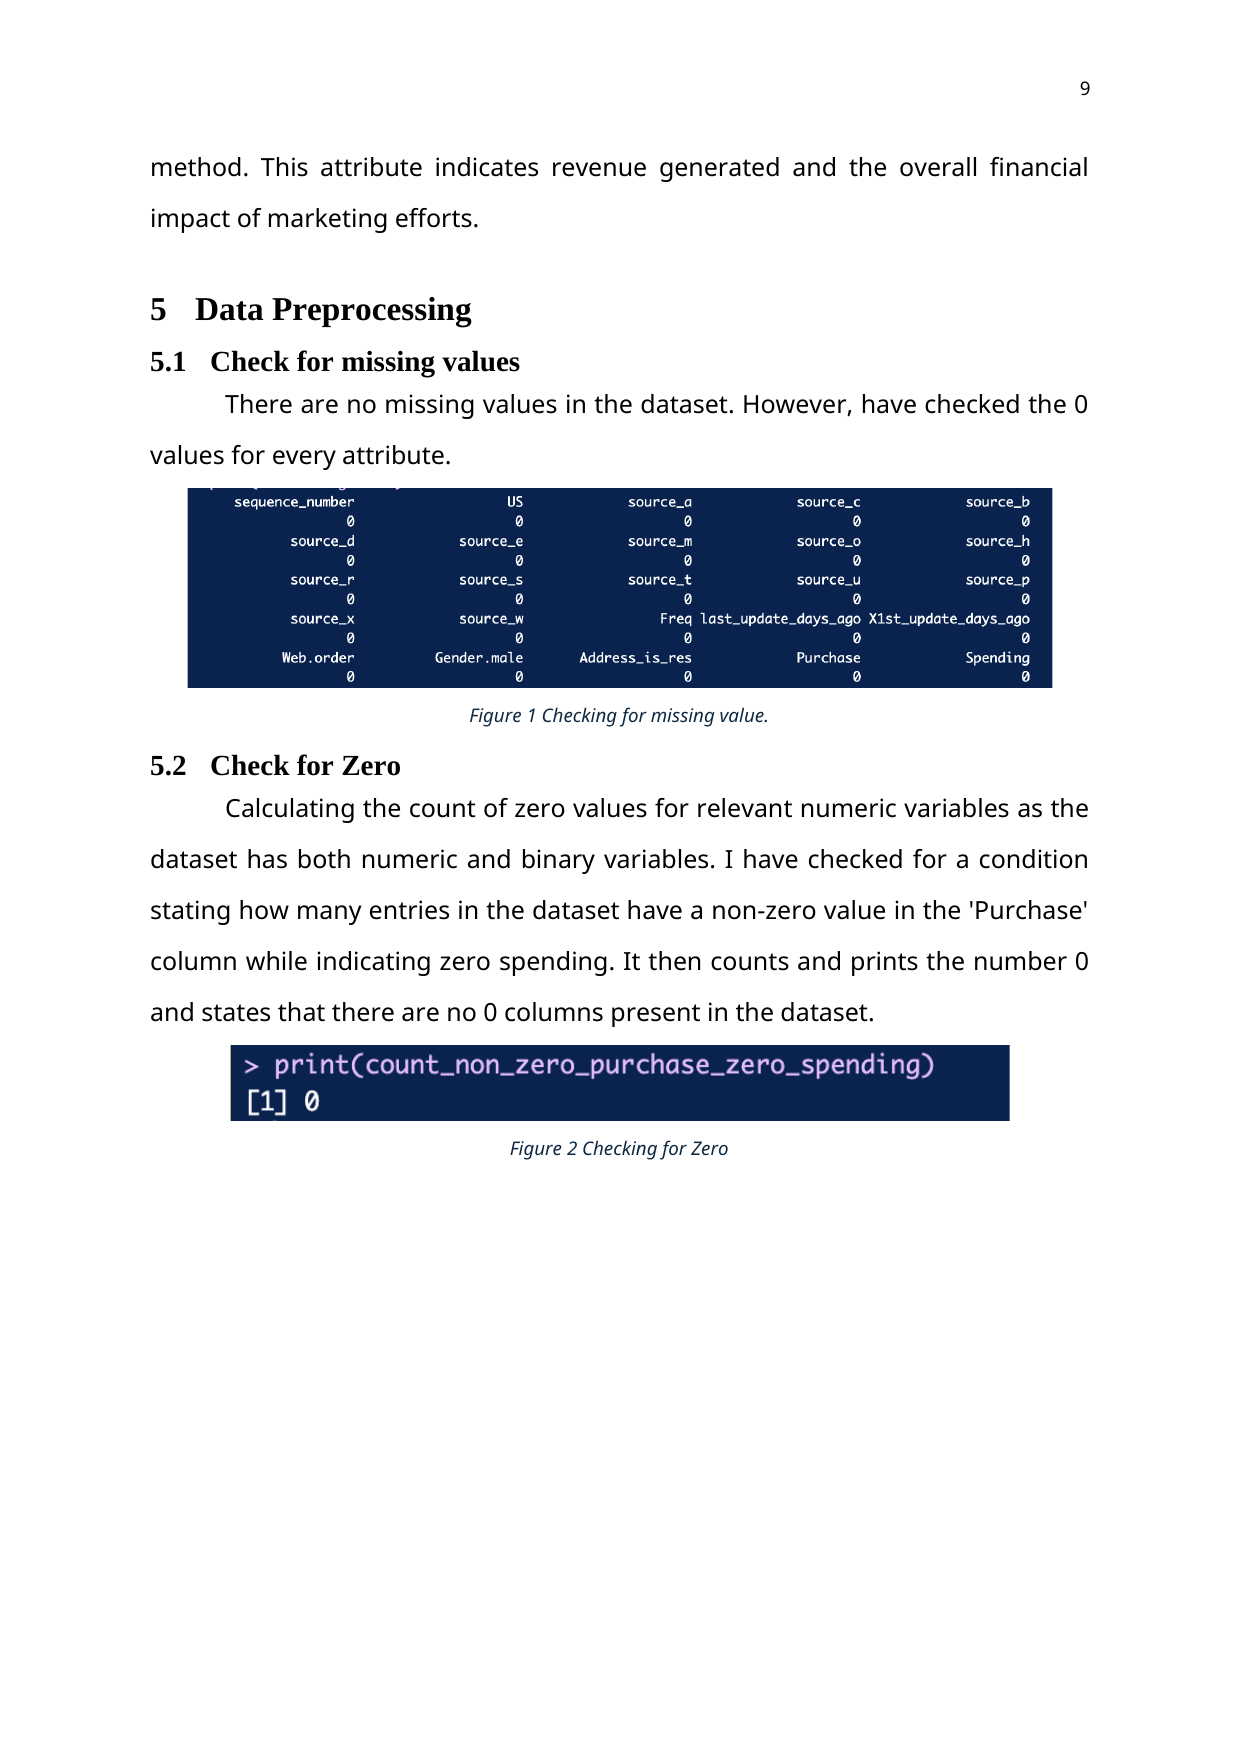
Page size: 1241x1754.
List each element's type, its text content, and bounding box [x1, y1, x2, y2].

subtitle Check for missing values [150, 344, 1090, 378]
text Figure 1 Checking for missing value. [150, 702, 1090, 728]
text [150, 150, 1090, 235]
text Figure 2 Checking for Zero [150, 1135, 1090, 1160]
subtitle Data Preprocessing [150, 289, 1090, 328]
text There are no missing values in the dataset. However, have checked the 0 values for every attribute. [150, 386, 1090, 472]
text Calculating the count of zero values for relevant numeric variables as the dataset has both numeric and binary variables. I have checked for a condition stating how many entries in the dataset have a non-zero value in the 'Purchase' column while indicating zero spending. It then counts and prints the number 0 and states that there are no 0 columns present in the dataset. [150, 790, 1090, 1029]
picture [187, 488, 1053, 688]
subtitle Check for Zero [150, 748, 1090, 782]
picture [230, 1045, 1010, 1121]
